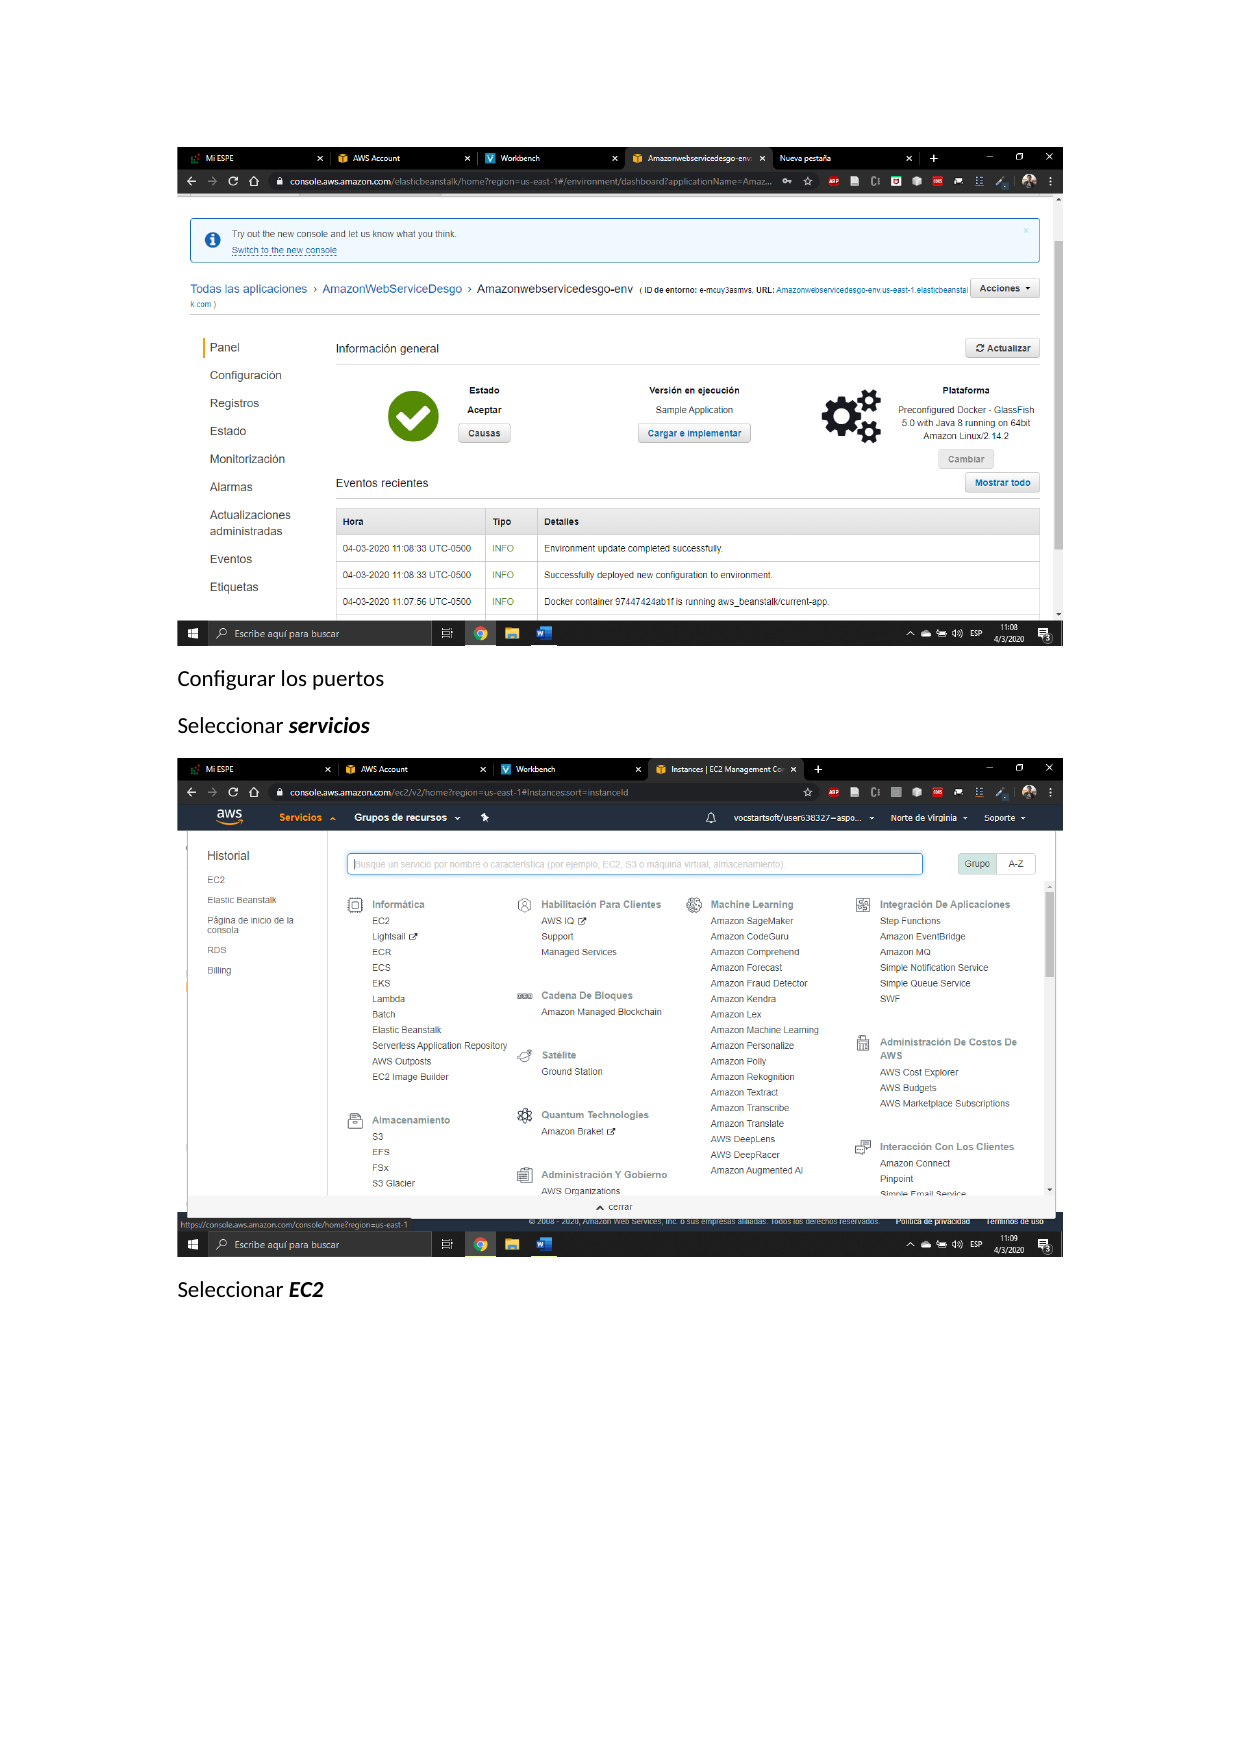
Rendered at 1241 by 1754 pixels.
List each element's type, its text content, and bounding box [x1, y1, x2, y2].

text Seleccionar EC2 [177, 1275, 1063, 1303]
text Seleccionar servicios [177, 711, 1063, 739]
picture [177, 147, 1063, 646]
picture [177, 758, 1063, 1257]
text Configurar los puertos [177, 664, 1063, 692]
